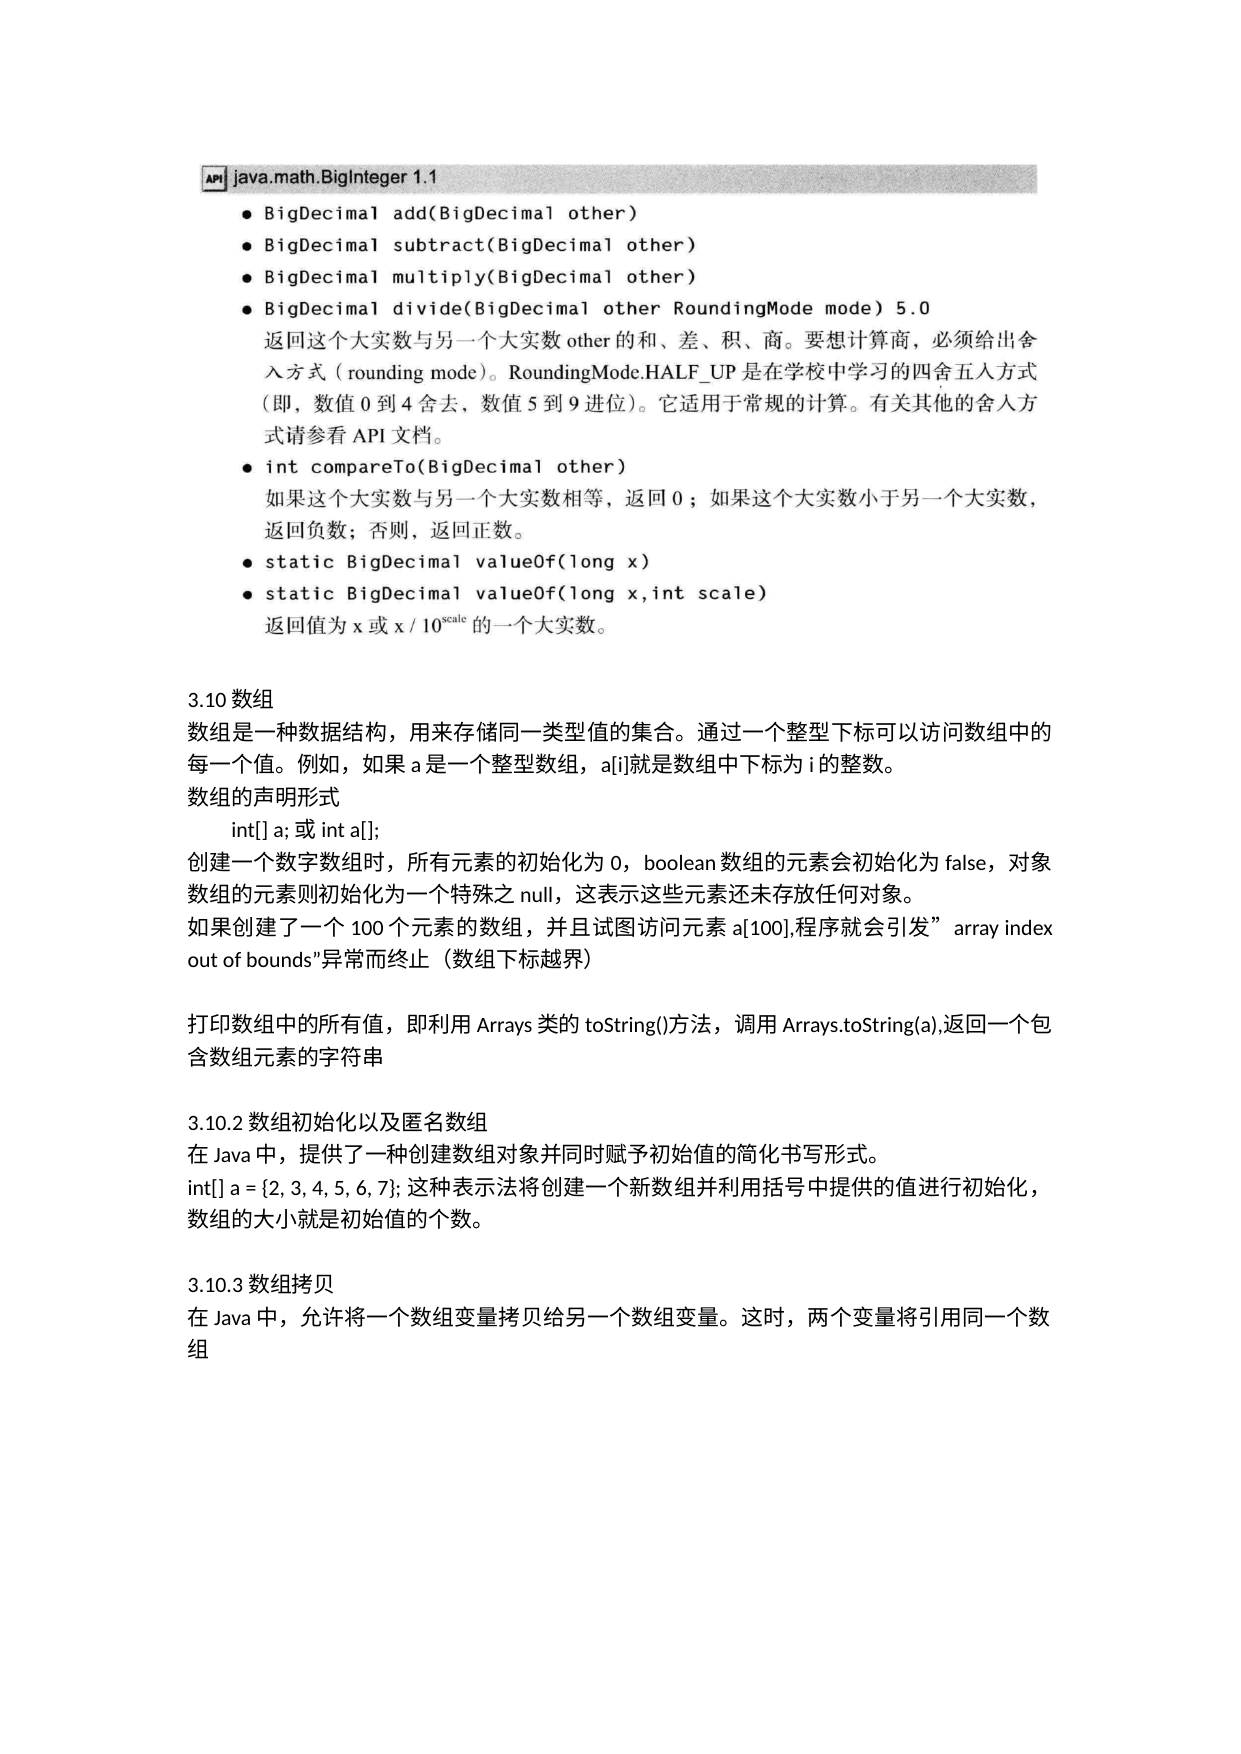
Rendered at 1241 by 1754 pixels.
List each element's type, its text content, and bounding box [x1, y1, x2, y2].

list 3.10数组 [187, 682, 1053, 714]
list 创建一个数字数组时，所有元素的初始化为0，boolean数组的元素会初始化为false，对象数组的元素则初始化为一个特殊之null，这表示这些元素还未存放任何对象。 [187, 844, 1053, 909]
list 3.10.3 数组拷贝 [187, 1267, 1053, 1299]
list int[] a; 或 int a[]; [187, 812, 1053, 844]
list 数组是一种数据结构，用来存储同一类型值的集合。通过一个整型下标可以访问数组中的每一个值。例如，如果a是一个整型数组，a[i]就是数组中下标为i的整数。 [187, 714, 1053, 779]
list 3.10.2 数组初始化以及匿名数组 [187, 1104, 1053, 1137]
list 打印数组中的所有值，即利用Arrays类的toString()方法，调用Arrays.toString(a),返回一个包含数组元素的字符串 [187, 1007, 1053, 1072]
picture [187, 162, 1053, 654]
list 在Java中，允许将一个数组变量拷贝给另一个数组变量。这时，两个变量将引用同一个数组 [187, 1299, 1053, 1364]
list 如果创建了一个100个元素的数组，并且试图访问元素a[100],程序就会引发”array index out of bounds”异常而终止（数组下标越界） [187, 909, 1053, 974]
list int[] a = {2, 3, 4, 5, 6, 7}; 这种表示法将创建一个新数组并利用括号中提供的值进行初始化，数组的大小就是初始值的个数。 [187, 1169, 1053, 1234]
list 数组的声明形式 [187, 779, 1053, 812]
list 在Java中，提供了一种创建数组对象并同时赋予初始值的简化书写形式。 [187, 1137, 1053, 1169]
